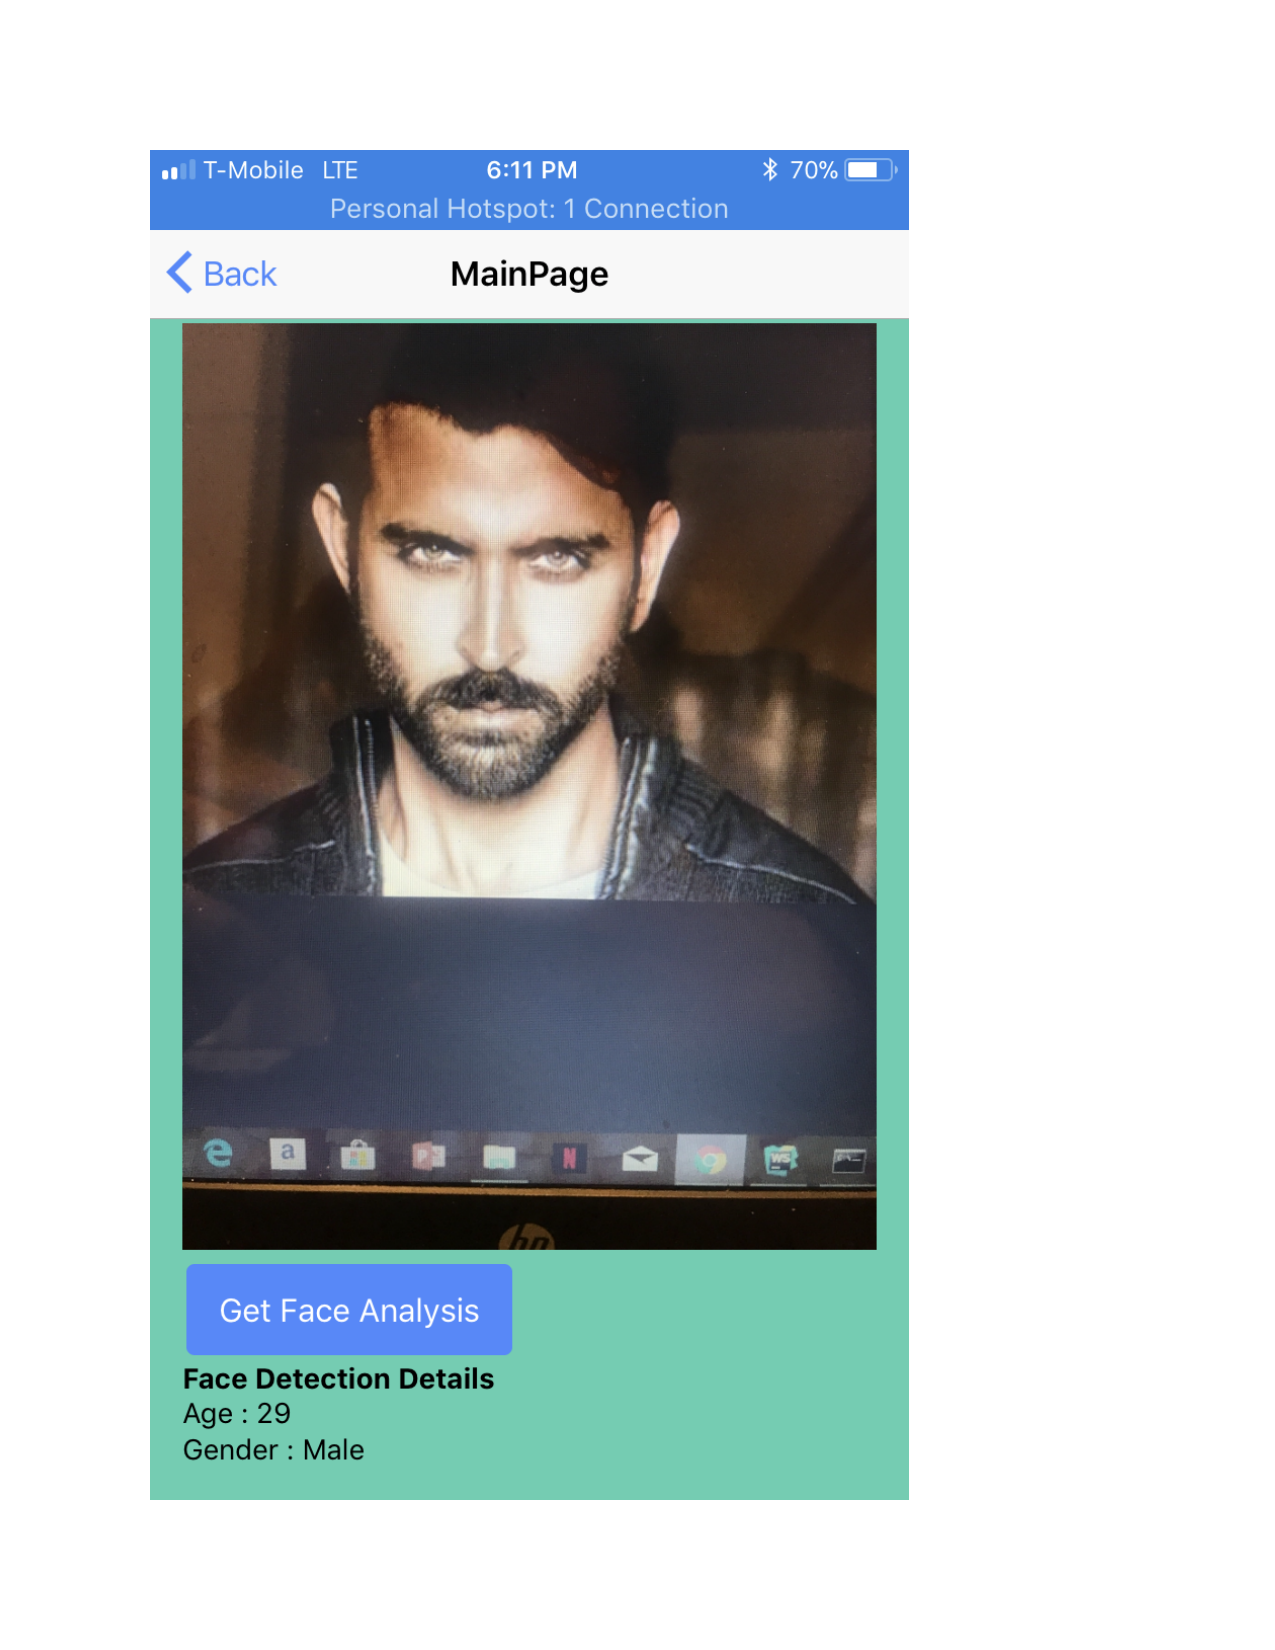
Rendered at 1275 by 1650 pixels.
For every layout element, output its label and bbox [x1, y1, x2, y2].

picture [150, 150, 909, 1500]
